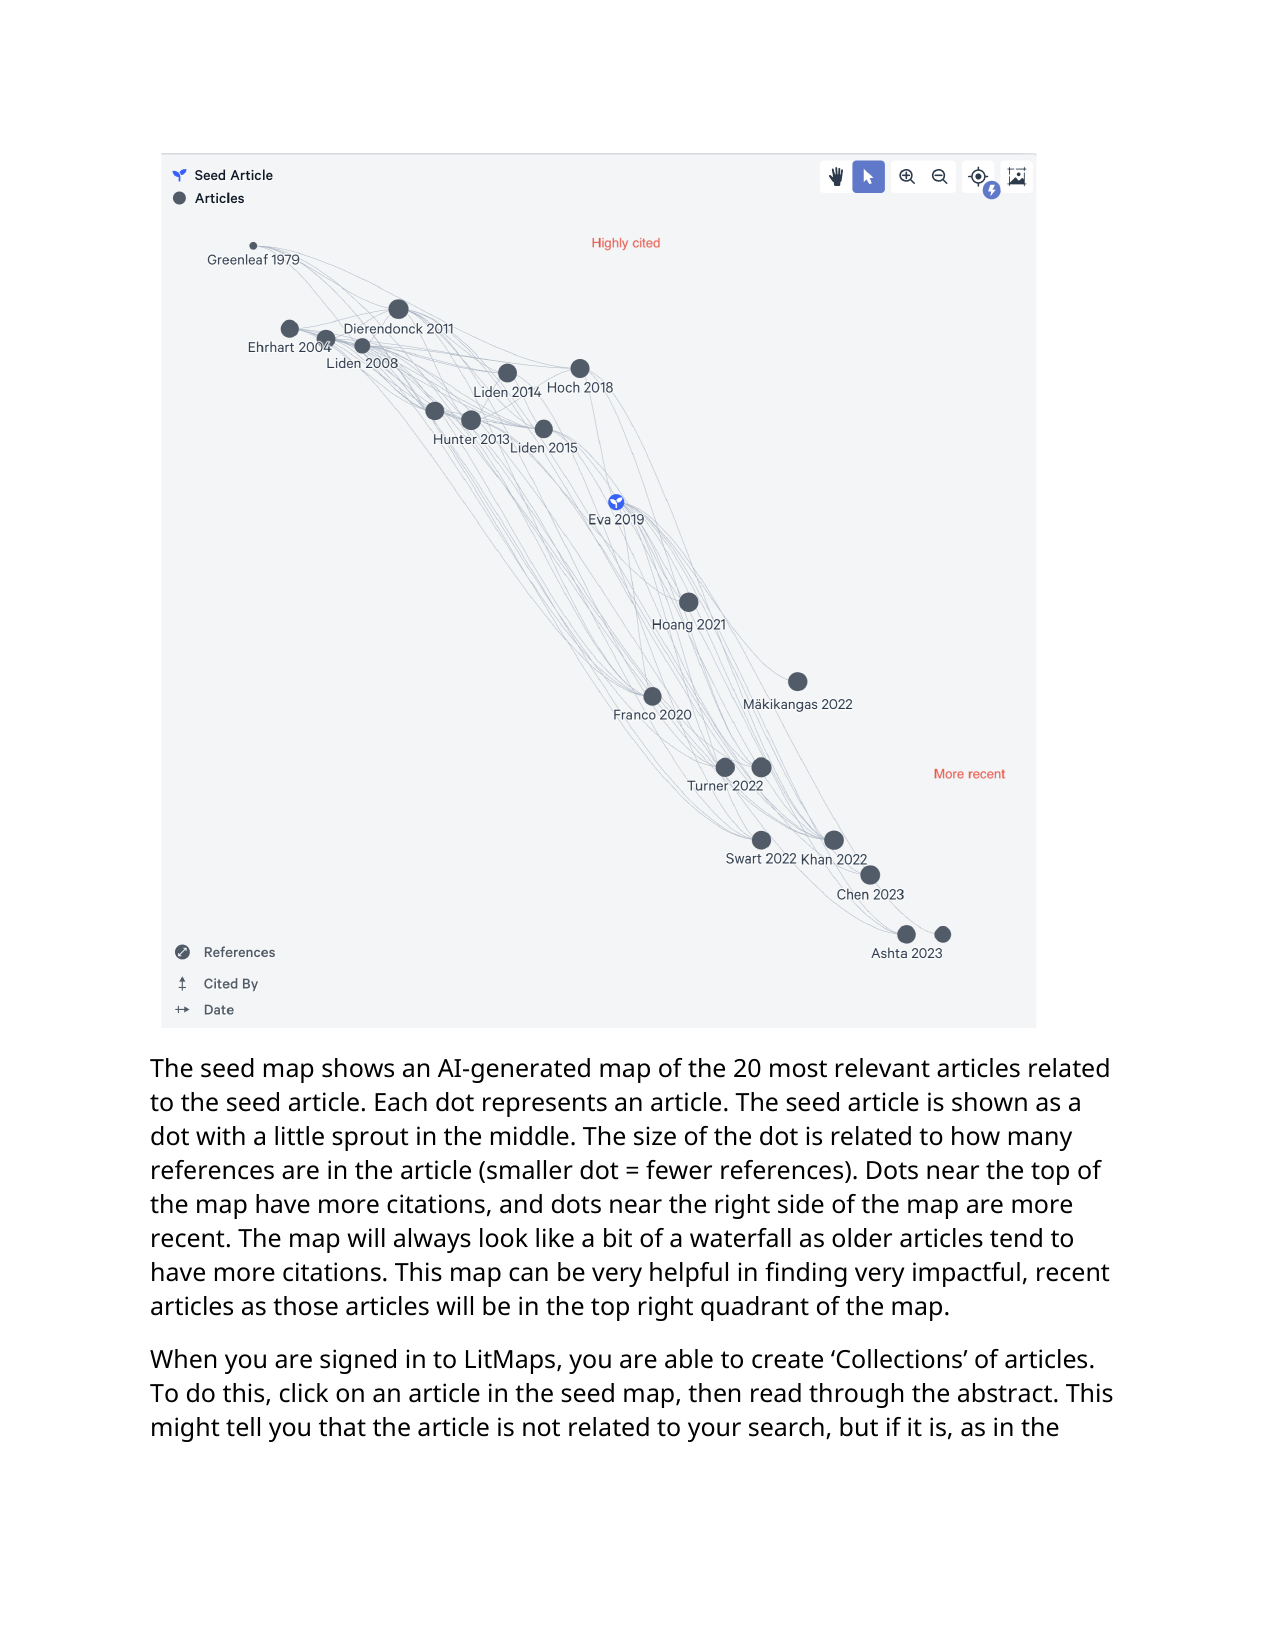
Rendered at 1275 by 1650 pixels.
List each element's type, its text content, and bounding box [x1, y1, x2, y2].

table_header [150, 150, 1125, 1031]
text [150, 1341, 1125, 1444]
text The seed map shows an AI-generated map of the 20 most relevant articles related to the seed article. Each dot represents an article. The seed article is shown as a dot with a little sprout in the middle. The size of the dot is related to how many references are in the article (smaller dot = fewer references). Dots near the top of the map have more citations, and dots near the right side of the map are more recent. The map will always look like a bit of a waterfall as older articles tend to have more citations. This map can be very helpful in finding very impactful, recent articles as those articles will be in the top right quadrant of the map. [150, 1050, 1125, 1323]
picture [161, 153, 1037, 1028]
